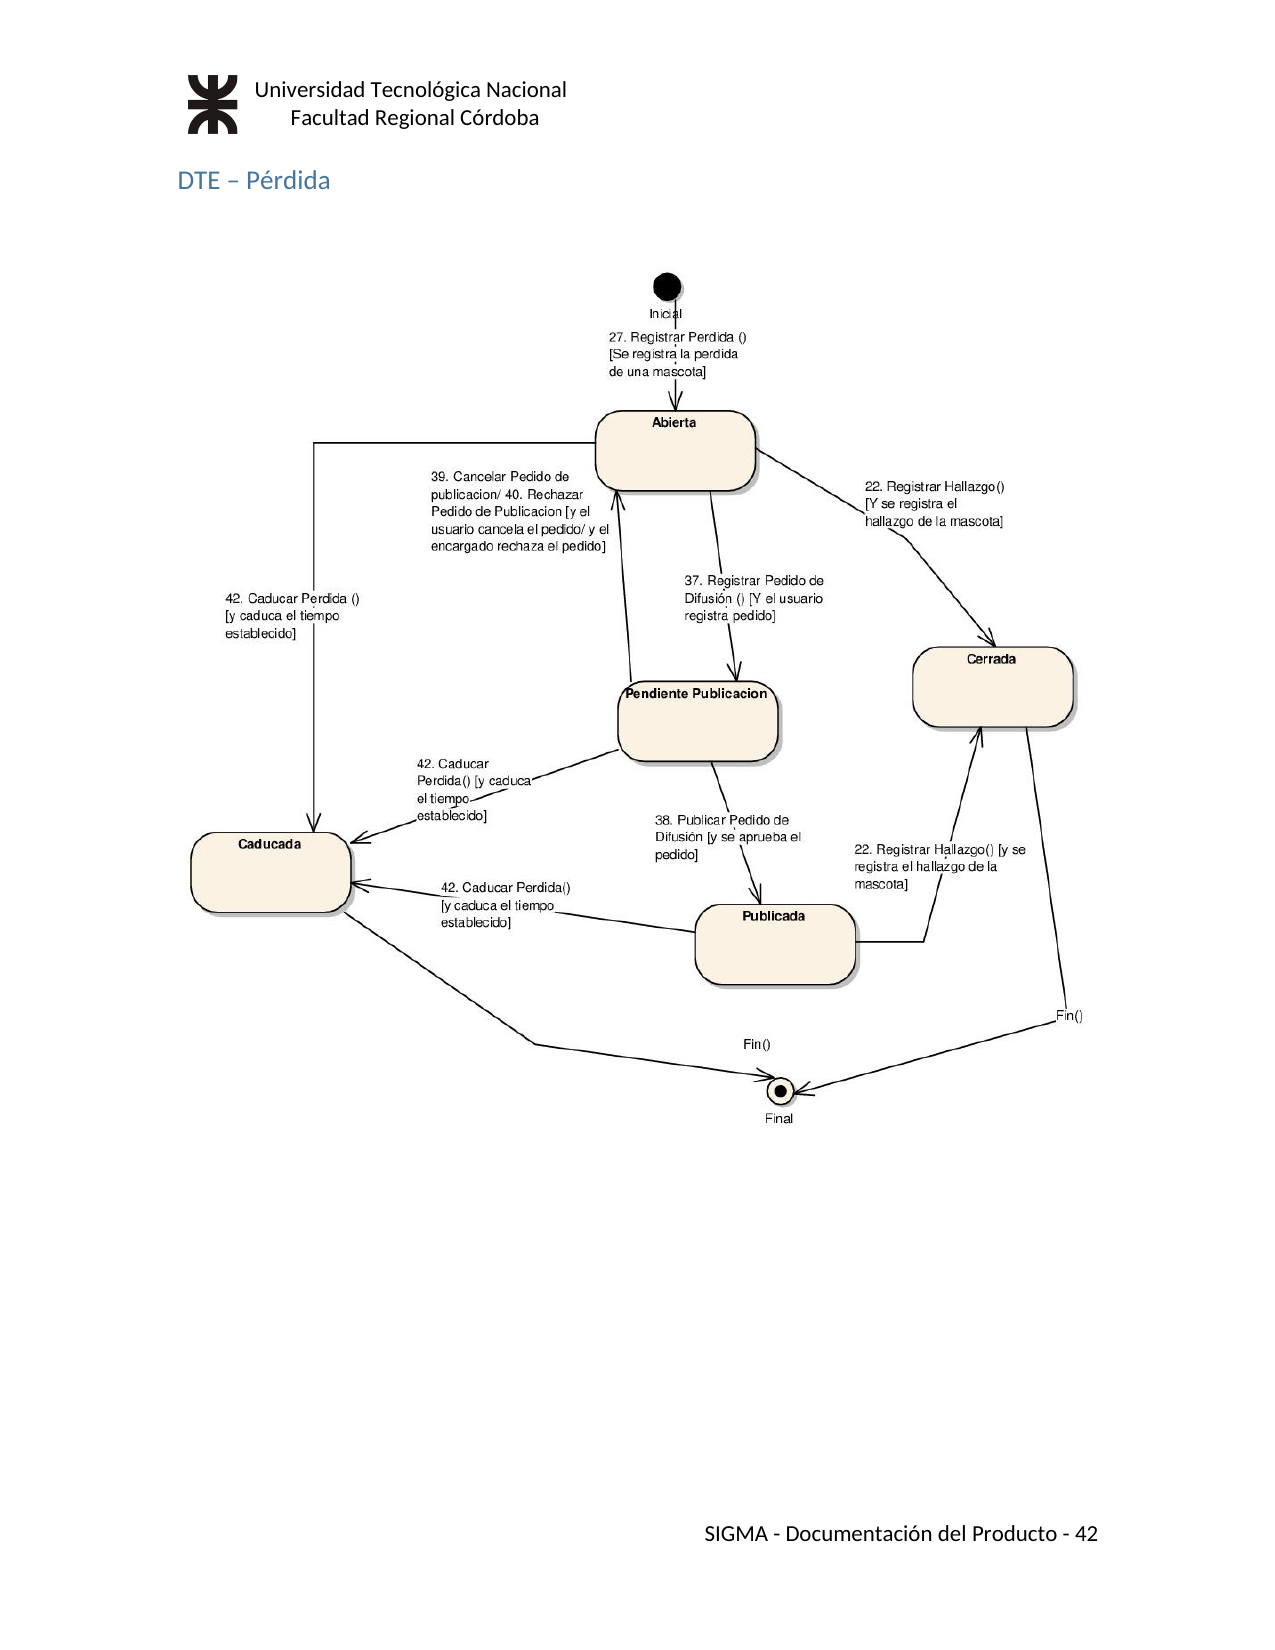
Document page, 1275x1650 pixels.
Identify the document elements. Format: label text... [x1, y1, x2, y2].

subtitle DTE – Pérdida [177, 163, 1098, 196]
picture [188, 75, 238, 134]
picture [177, 245, 1098, 1146]
